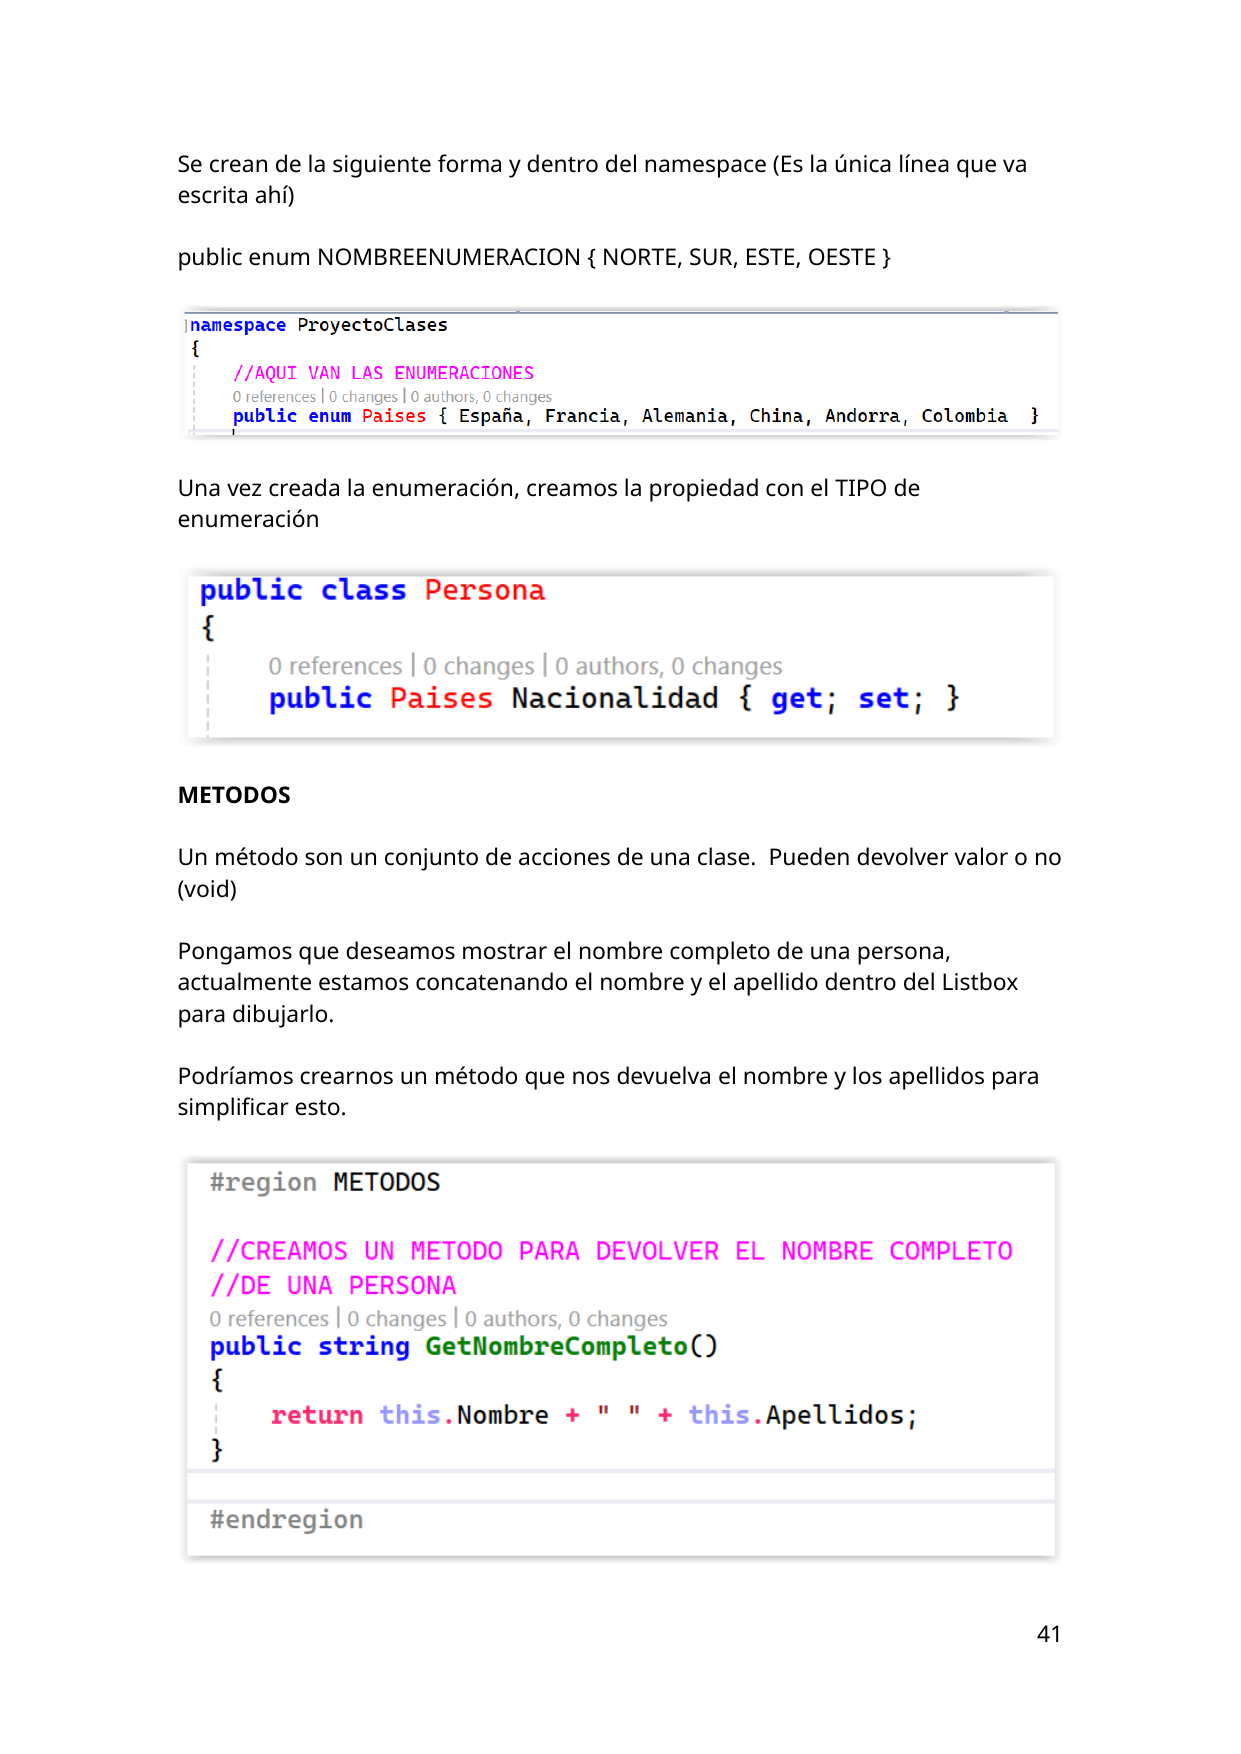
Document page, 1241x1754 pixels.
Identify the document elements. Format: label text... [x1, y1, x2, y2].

picture [177, 565, 1063, 748]
picture [177, 1153, 1063, 1565]
text public enum NOMBREENUMERACION { NORTE, SUR, ESTE, OESTE } [177, 241, 1063, 273]
text Podríamos crearnos un método que nos devuelva el nombre y los apellidos para simplificar esto. [177, 1060, 1063, 1122]
text Se crean de la siguiente forma y dentro del namespace (Es la única línea que va escrita ahí) [177, 148, 1063, 210]
text Una vez creada la enumeración, creamos la propiedad con el TIPO de enumeración [177, 471, 1063, 534]
text Pongamos que deseamos mostrar el nombre completo de una persona, actualmente estamos concatenando el nombre y el apellido dentro del Listbox para dibujarlo. [177, 935, 1063, 1029]
picture [177, 303, 1063, 441]
text Un método son un conjunto de acciones de una clase. Pueden devolver valor o no (void) [177, 841, 1063, 904]
text METODOS [177, 779, 1063, 810]
